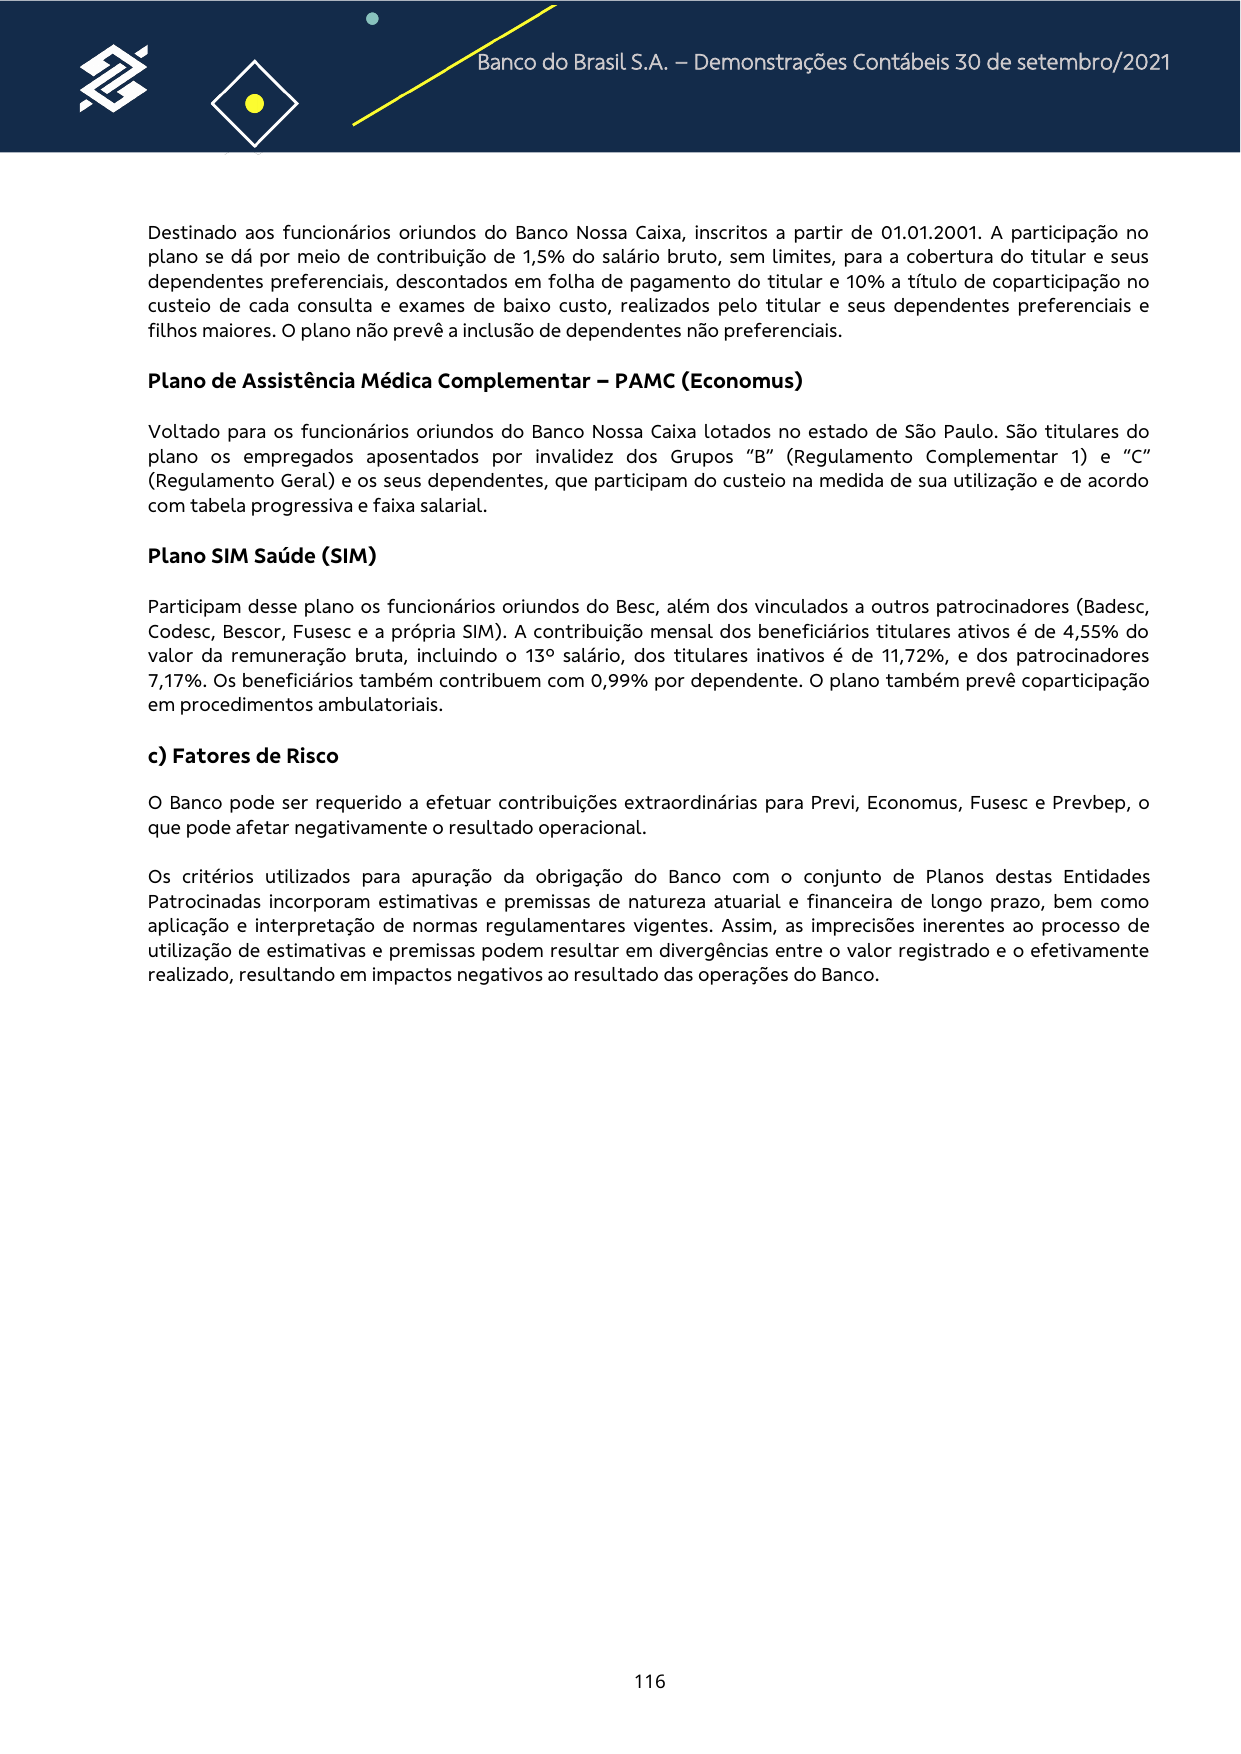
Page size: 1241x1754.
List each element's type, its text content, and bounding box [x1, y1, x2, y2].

text Os critérios utilizados para apuração da obrigação do Banco com o conjunto de Planos destas Entidades Patrocinadas incorporam estimativas e premissas de natureza atuarial e financeira de longo prazo, bem como aplicação e interpretação de normas regulamentares vigentes. Assim, as imprecisões inerentes ao processo de utilização de estimativas e premissas podem resultar em divergências entre o valor registrado e o efetivamente realizado, resultando em impactos negativos ao resultado das operações do Banco. [148, 866, 1152, 985]
text Plano de Assistência Médica Complementar – PAMC (Economus) [148, 369, 1152, 392]
text Voltado para os funcionários oriundos do Banco Nossa Caixa lotados no estado de São Paulo. São titulares do plano os empregados aposentados por invalidez dos Grupos “B” (Regulamento Complementar 1) e “C” (Regulamento Geral) e os seus dependentes, que participam do custeio na medida de sua utilização e de acordo com tabela progressiva e faixa salarial. [148, 421, 1152, 516]
text ) Fatores de Risco [148, 743, 1152, 767]
text Participam desse plano os funcionários oriundos do Besc, além dos vinculados a outros patrocinadores (Badesc, Codesc, Bescor, Fusesc e a própria SIM). A contribuição mensal dos beneficiários titulares ativos é de 4,55% do valor da remuneração bruta, incluindo o 13º salário, dos titulares inativos é de 11,72%, e dos patrocinadores 7,17%. Os beneficiários também contribuem com 0,99% por dependente. O plano também prevê coparticipação em procedimentos ambulatoriais. [148, 596, 1152, 715]
text O Banco pode ser requerido a efetuar contribuições extraordinárias para Previ, Economus, Fusesc e Prevbep, o que pode afetar negativamente o resultado operacional. [148, 792, 1152, 838]
text Plano SIM Saúde (SIM) [148, 544, 1152, 568]
picture [79, 44, 148, 113]
picture [210, 5, 588, 148]
text Destinado aos funcionários oriundos do Banco Nossa Caixa, inscritos a partir de 01.01.2001. A participação no plano se dá por meio de contribuição de 1,5% do salário bruto, sem limites, para a cobertura do titular e seus dependentes preferenciais, descontados em folha de pagamento do titular e 10% a título de coparticipação no custeio de cada consulta e exames de baixo custo, realizados pelo titular e seus dependentes preferenciais e filhos maiores. O plano não prevê a inclusão de dependentes não preferenciais. [148, 221, 1152, 341]
